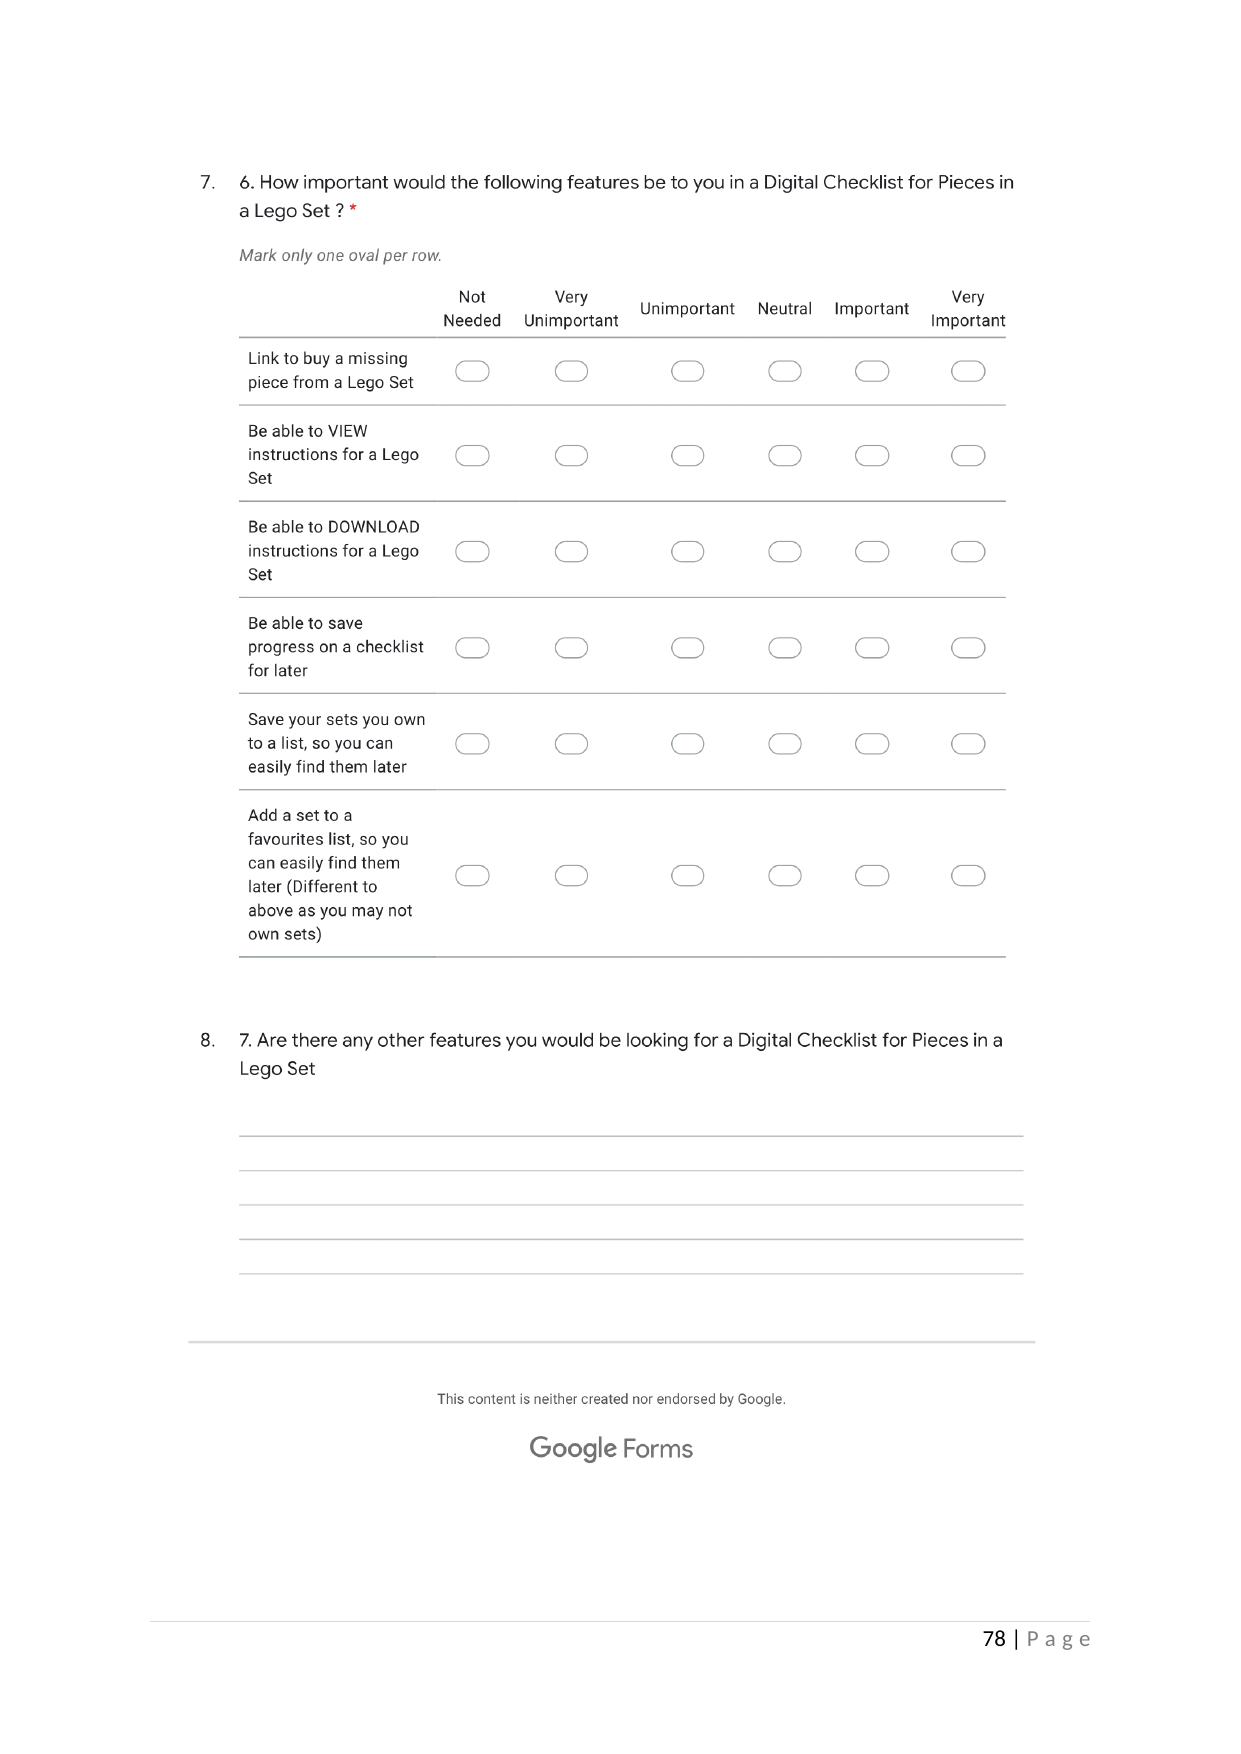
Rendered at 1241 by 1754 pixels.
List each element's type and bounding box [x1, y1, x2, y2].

picture [150, 150, 1091, 1467]
